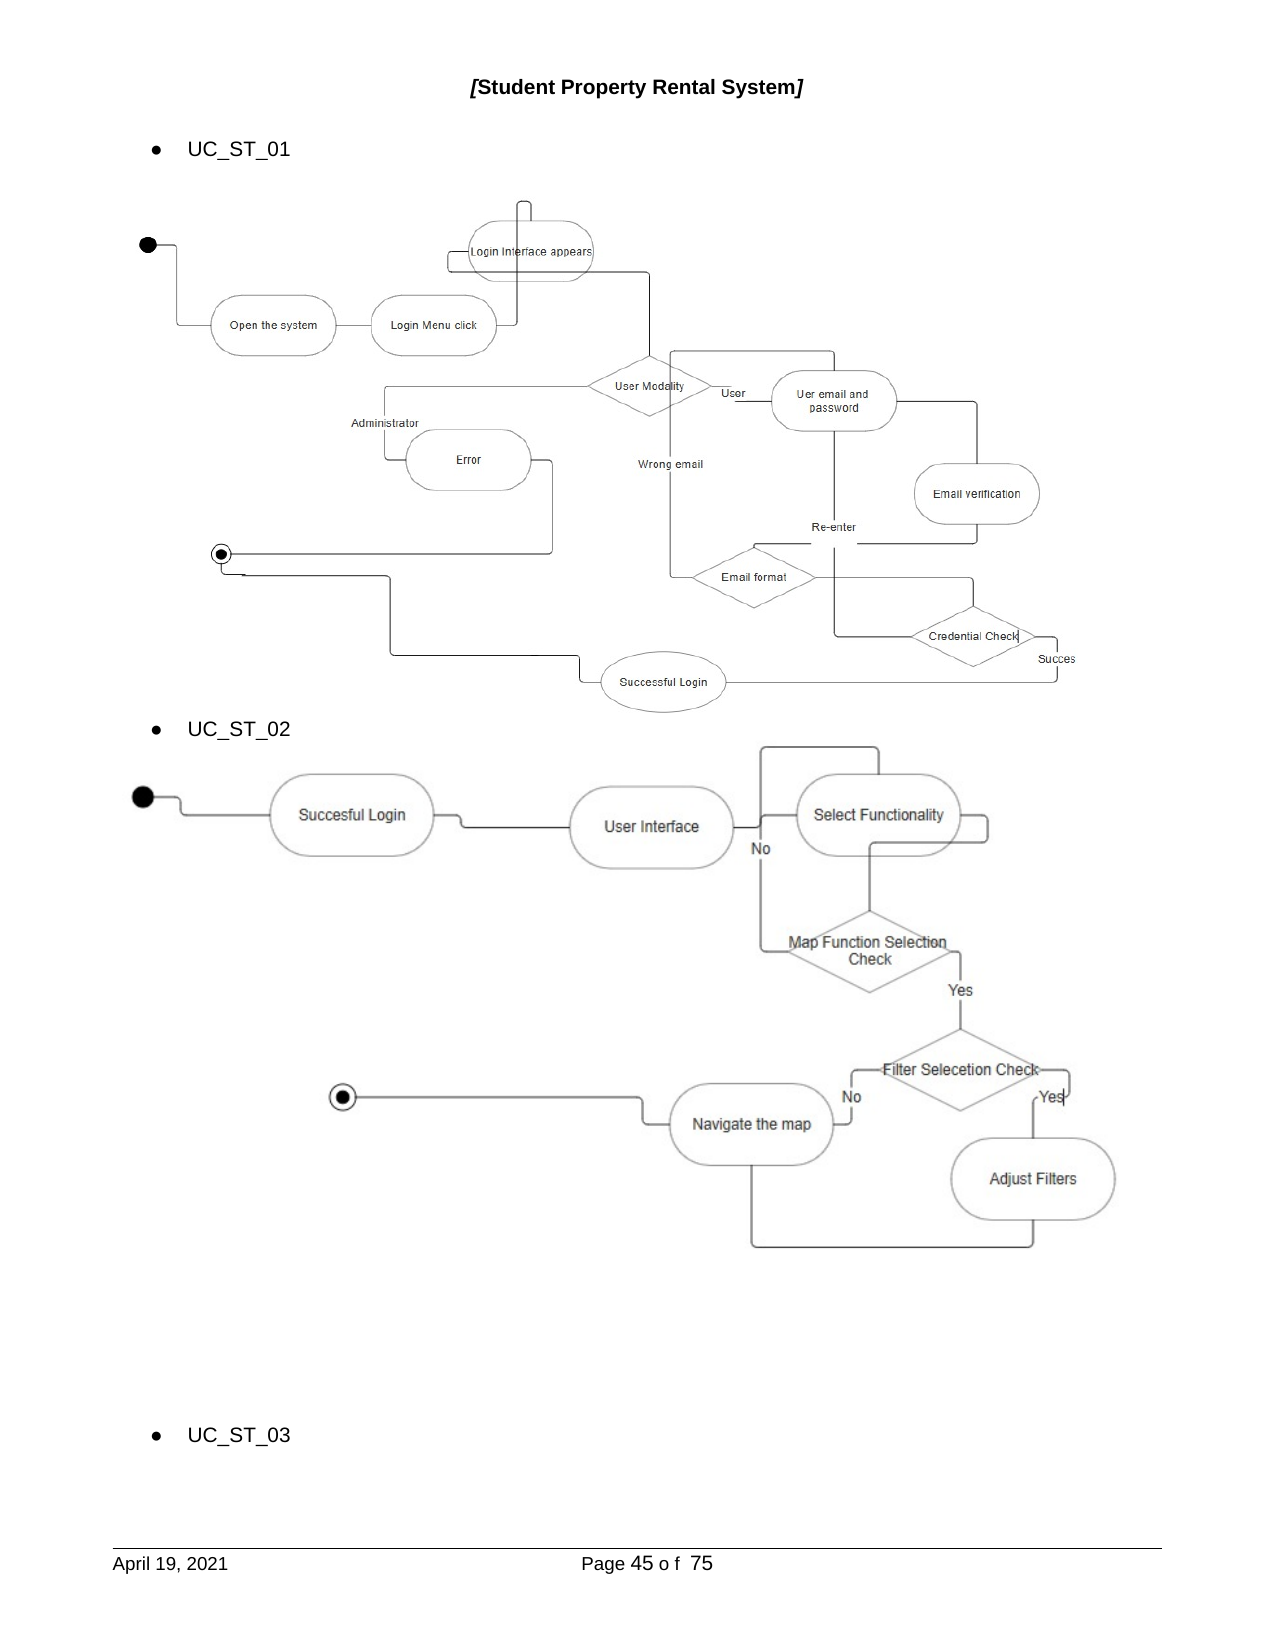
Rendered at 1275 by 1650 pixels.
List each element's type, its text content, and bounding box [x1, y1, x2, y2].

list UC_ST_01 [150, 136, 1162, 160]
picture [112, 160, 1097, 717]
picture [112, 740, 1163, 1304]
list UC_ST_02 [150, 717, 1162, 740]
list UC_ST_03 [150, 1423, 1162, 1447]
